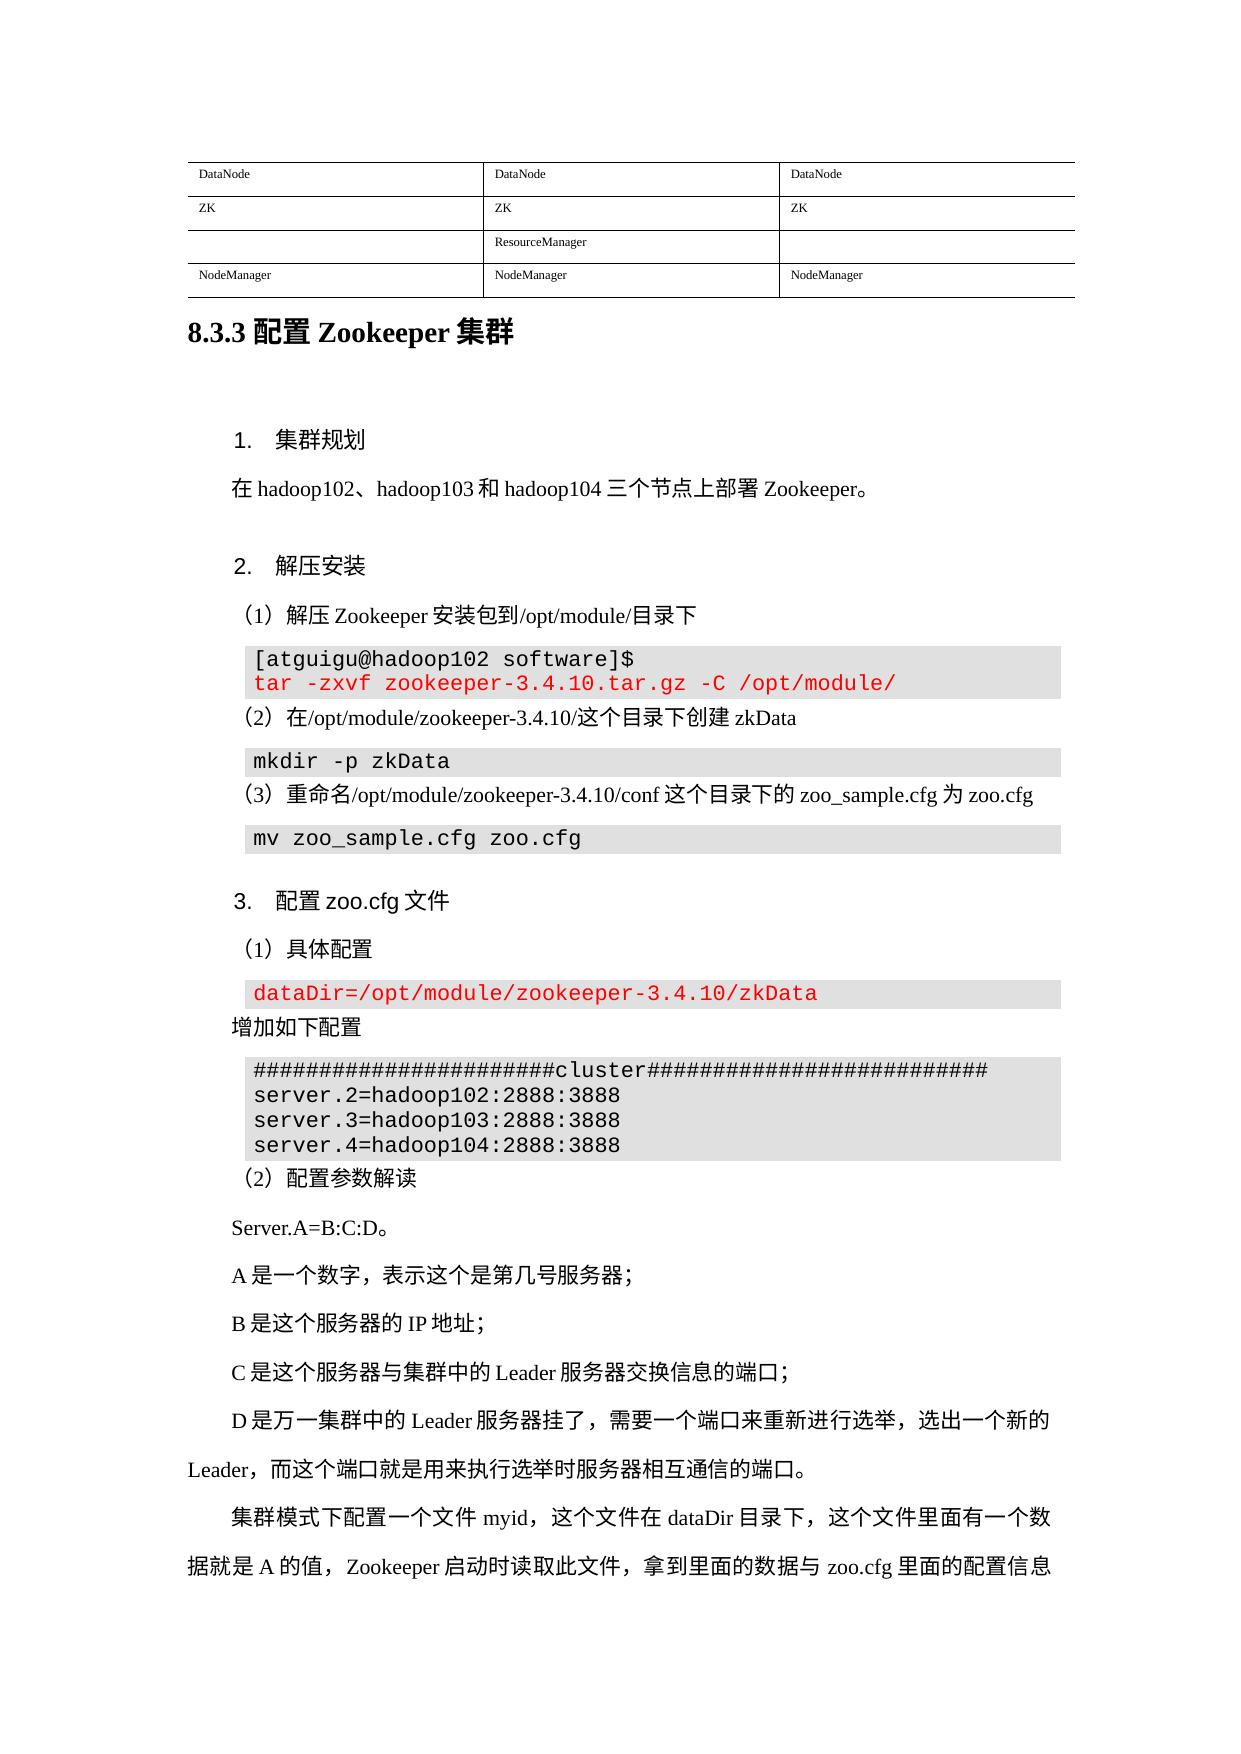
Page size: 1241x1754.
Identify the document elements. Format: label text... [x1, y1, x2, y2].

text 增加如下配置 [187, 1009, 1053, 1042]
text #######################cluster########################## [245, 1057, 1061, 1084]
text server.4=hadoop104:2888:3888 [245, 1134, 1061, 1161]
text mv zoo_sample.cfg zoo.cfg [245, 825, 1061, 854]
text server.3=hadoop103:2888:3888 [245, 1109, 1061, 1134]
table_cell ResourceManager [484, 231, 779, 263]
text server.2=hadoop102:2888:3888 [245, 1084, 1061, 1109]
text [atguigu@hadoop102 software]$ [245, 646, 1061, 672]
table_cell ZK [484, 197, 779, 229]
table_cell NodeManager [780, 264, 1075, 297]
text （3）重命名/opt/module/zookeeper-3.4.10/conf这个目录下的zoo_sample.cfg为zoo.cfg [231, 777, 1053, 809]
text （1）解压Zookeeper安装包到/opt/module/目录下 [231, 597, 1053, 630]
table_cell [780, 231, 1075, 263]
text tar -zxvf zookeeper-3.4.10.tar.gz -C /opt/module/ [245, 672, 1061, 699]
text （2）配置参数解读 [187, 1161, 1053, 1193]
text 在hadoop102、hadoop103和hadoop104三个节点上部署Zookeeper。 [187, 471, 1053, 503]
text 2. 解压安装 [187, 532, 1053, 597]
subtitle 8.3.3 配置Zookeeper集群 [187, 298, 1053, 363]
text C是这个服务器与集群中的Leader服务器交换信息的端口； [187, 1354, 1053, 1387]
table_cell DataNode [484, 163, 779, 196]
text D是万一集群中的Leader服务器挂了，需要一个端口来重新进行选举，选出一个新的Leader，而这个端口就是用来执行选举时服务器相互通信的端口。 [187, 1402, 1053, 1484]
table_cell [188, 231, 483, 263]
text Server.A=B:C:D。 [187, 1209, 1053, 1242]
text dataDir=/opt/module/zookeeper-3.4.10/zkData [245, 980, 1061, 1009]
text （1）具体配置 [187, 932, 1053, 964]
text 1. 集群规划 [187, 406, 1053, 471]
table_cell DataNode [188, 163, 483, 196]
table_cell NodeManager [188, 264, 483, 297]
text B是这个服务器的IP地址； [187, 1306, 1053, 1338]
text mkdir -p zkData [245, 748, 1061, 777]
text A是一个数字，表示这个是第几号服务器； [187, 1257, 1053, 1290]
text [187, 1499, 1053, 1581]
table_cell DataNode [780, 163, 1075, 196]
table_cell ZK [780, 197, 1075, 229]
table_cell NodeManager [484, 264, 779, 297]
text （2）在/opt/module/zookeeper-3.4.10/这个目录下创建zkData [231, 699, 1053, 732]
text 3. 配置zoo.cfg文件 [187, 867, 1053, 932]
table_cell ZK [188, 197, 483, 229]
